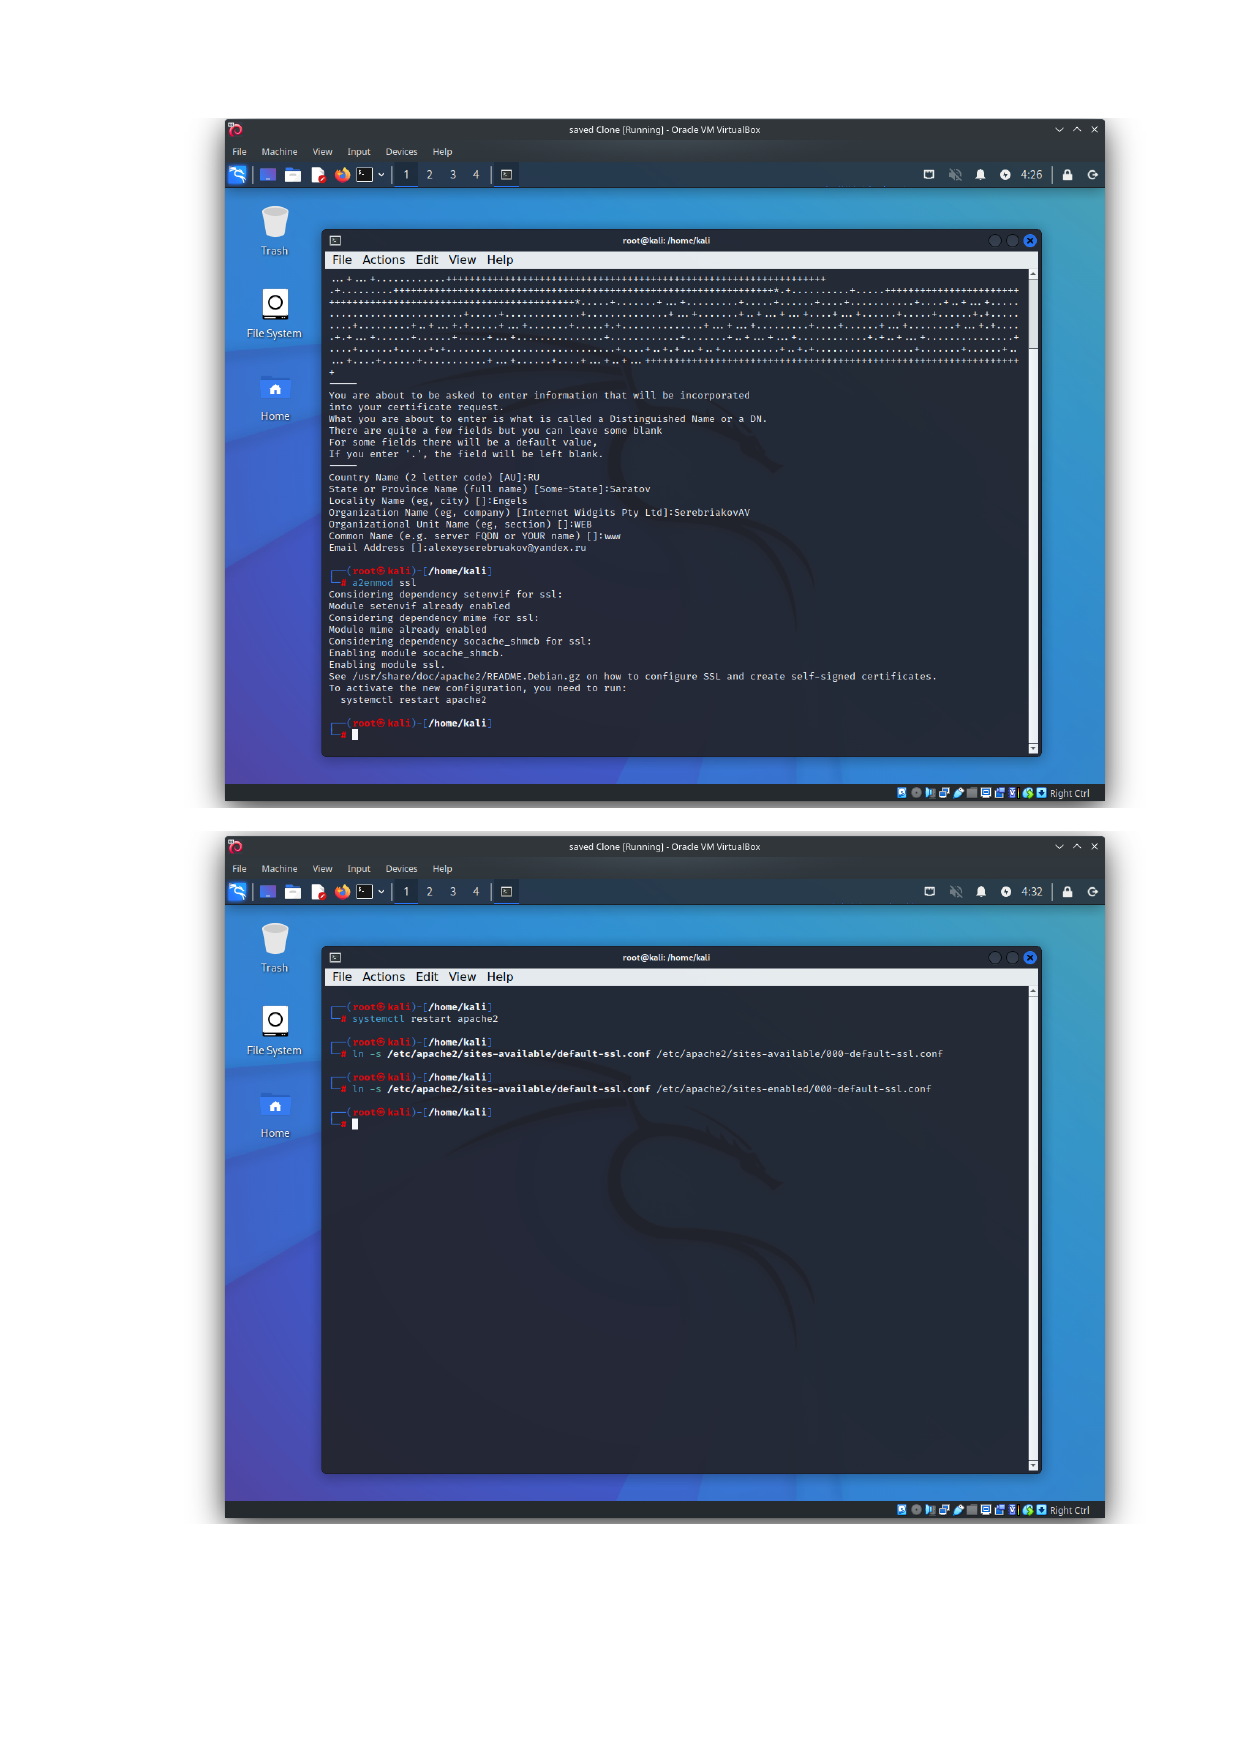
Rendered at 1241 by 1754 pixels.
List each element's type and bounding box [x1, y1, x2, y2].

picture [177, 118, 1152, 808]
picture [177, 831, 1152, 1524]
